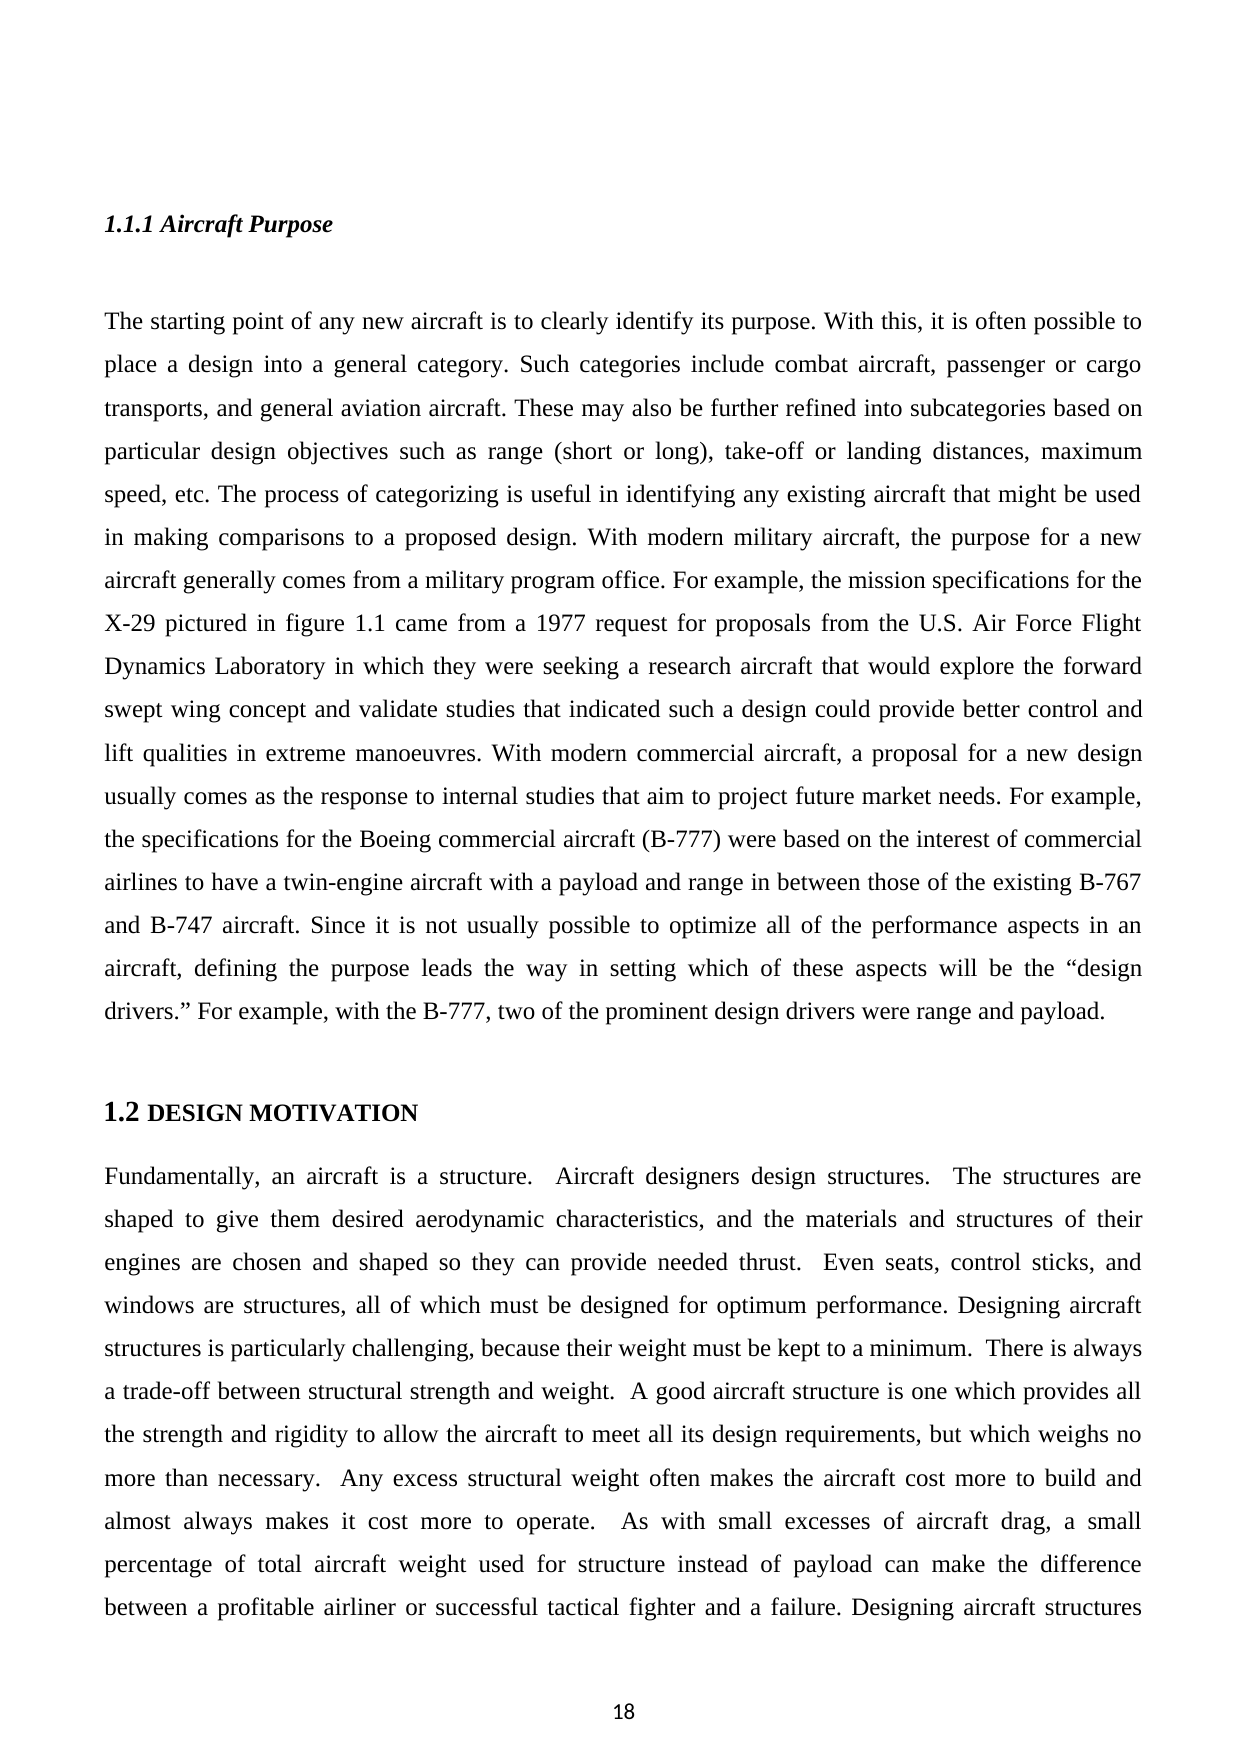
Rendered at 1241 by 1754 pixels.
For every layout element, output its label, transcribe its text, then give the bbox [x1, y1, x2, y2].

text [104, 1161, 1144, 1621]
text 1.1.1 Aircraft Purpose [104, 209, 1145, 238]
list DESIGN MOTIVATION [103, 1094, 1145, 1127]
text The starting point of any new aircraft is to clearly identify its purpose. With this, it is often possible to place a design into a general category. Such categories include combat aircraft, passenger or cargo transports, and general aviation aircraft. These may also be further refined into subcategories based on particular design objectives such as range (short or long), take-off or landing distances, maximum speed, etc. The process of categorizing is useful in identifying any existing aircraft that might be used in making comparisons to a proposed design. With modern military aircraft, the purpose for a new aircraft generally comes from a military program office. For example, the mission specifications for the X-29 pictured in figure 1.1 came from a 1977 request for proposals from the U.S. Air Force Flight Dynamics Laboratory in which they were seeking a research aircraft that would explore the forward swept wing concept and validate studies that indicated such a design could provide better control and lift qualities in extreme manoeuvres. With modern commercial aircraft, a proposal for a new design usually comes as the response to internal studies that aim to project future market needs. For example, the specifications for the Boeing commercial aircraft (B-777) were based on the interest of commercial airlines to have a twin-engine aircraft with a payload and range in between those of the existing B-767 and B-747 aircraft. Since it is not usually possible to optimize all of the performance aspects in an aircraft, defining the purpose leads the way in setting which of these aspects will be the “design drivers.” For example, with the B-777, two of the prominent design drivers were range and payload. [104, 306, 1144, 1025]
